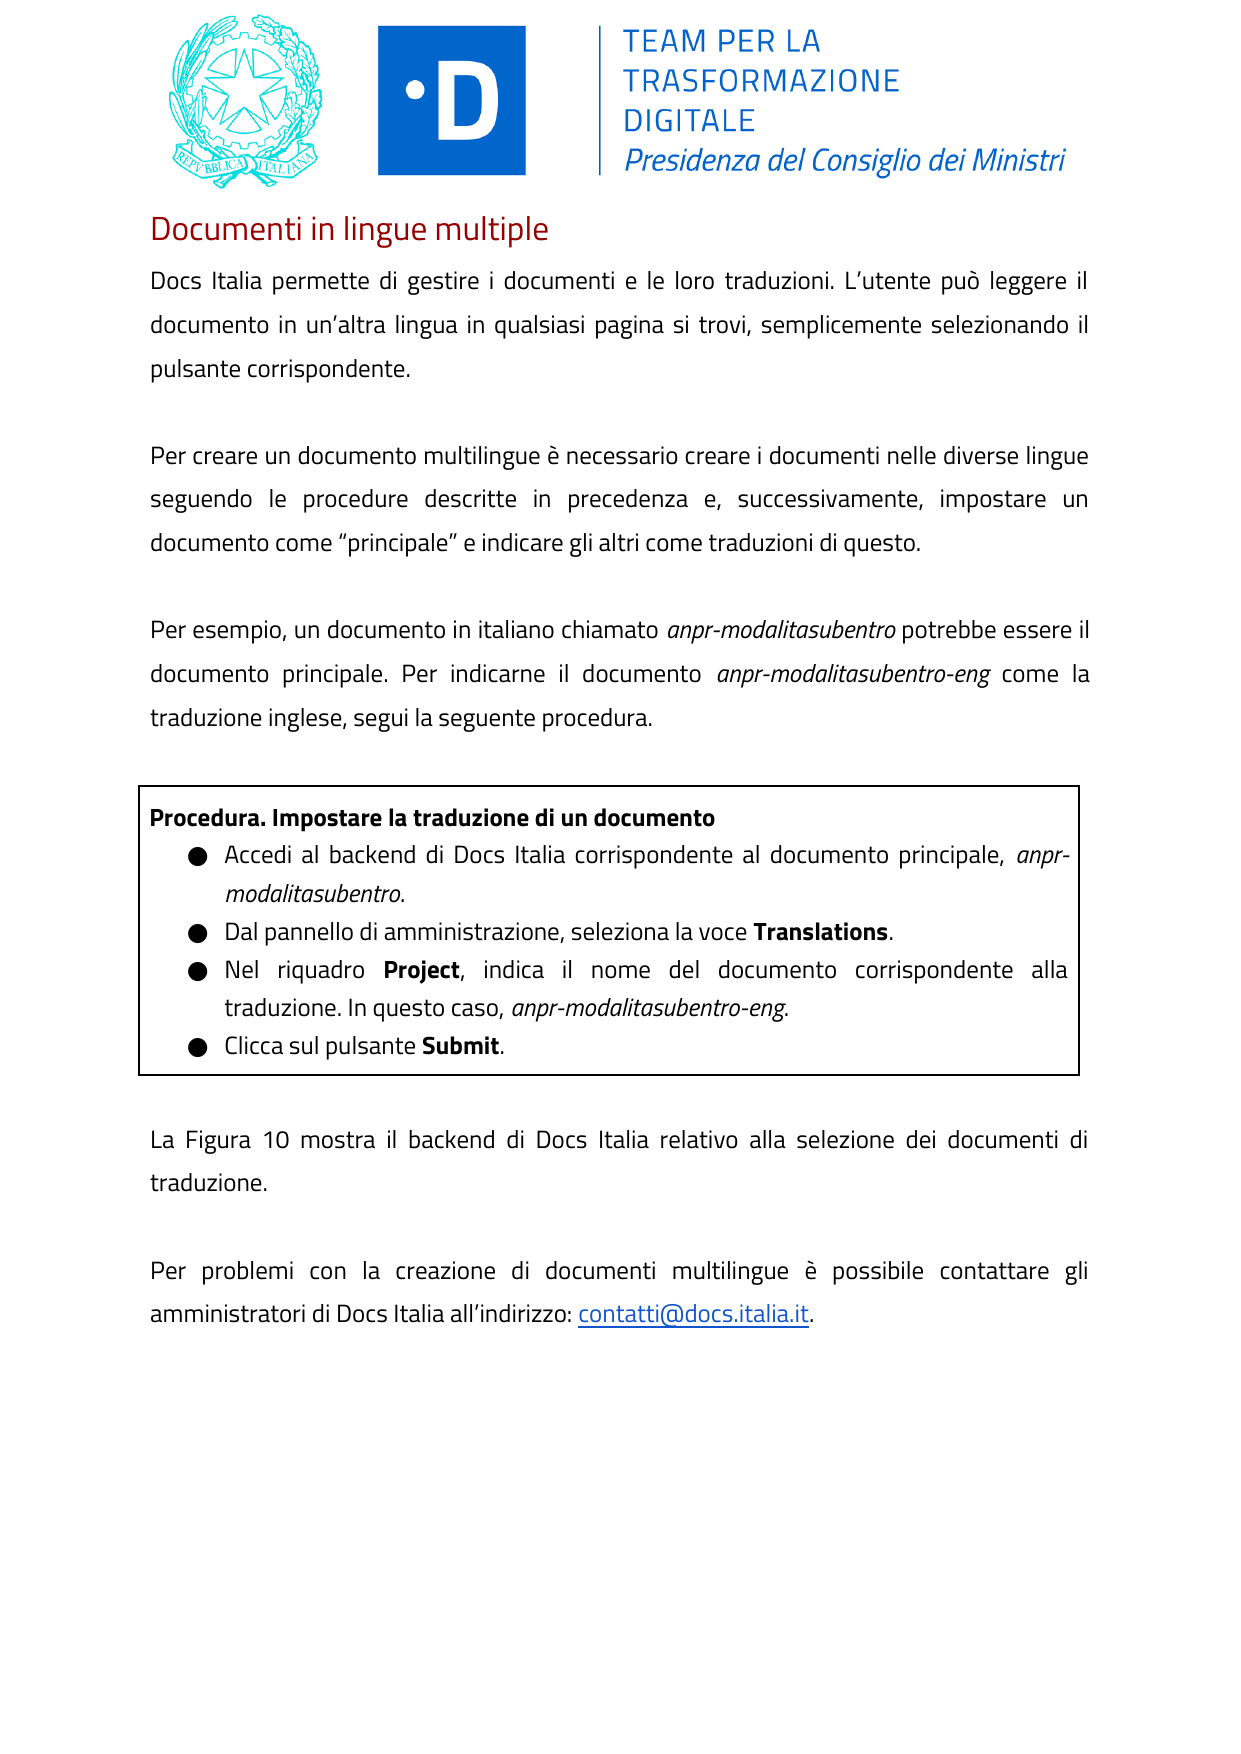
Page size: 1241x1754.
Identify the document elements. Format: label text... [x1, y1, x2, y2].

text Per creare un documento multilingue è necessario creare i documenti nelle diverse lingue seguendo le procedure descritte in precedenza e, successivamente, impostare un documento come “principale” e indicare gli altri come traduzioni di questo. [150, 436, 1090, 561]
text Per problemi con la creazione di documenti multilingue è possibile contattare gli amministratori di Docs Italia all’indirizzo: contatti@docs.italia.it. [150, 1251, 1090, 1332]
text La Figura 10 mostra il backend di Docs Italia relativo alla selezione dei documenti di traduzione. [150, 1120, 1090, 1202]
text Per esempio, un documento in italiano chiamato anpr-modalitasubentro potrebbe essere il documento principale. Per indicarne il documento anpr-modalitasubentro-eng come la traduzione inglese, segui la seguente procedura. [150, 611, 1090, 736]
subtitle Documenti in lingue multiple [150, 203, 1090, 253]
text Docs Italia permette di gestire i documenti e le loro traduzioni. L’utente può leggere il documento in un’altra lingua in qualsiasi pagina si trovi, semplicemente selezionando il pulsante corrispondente. [150, 261, 1090, 387]
picture [150, 0, 1091, 203]
table_header Procedura. Impostare la traduzione di un documento Accedi al backend di Docs Italia corrispondente al documento principale, anpr-modalitasubentro. Dal pannello di amministrazione, seleziona la voce Translations. Nel riquadro Project, indica il nome del documento corrispondente alla traduzione. In questo caso, anpr-modalitasubentro-eng. Clicca sul pulsante Submit. [140, 787, 1078, 1074]
